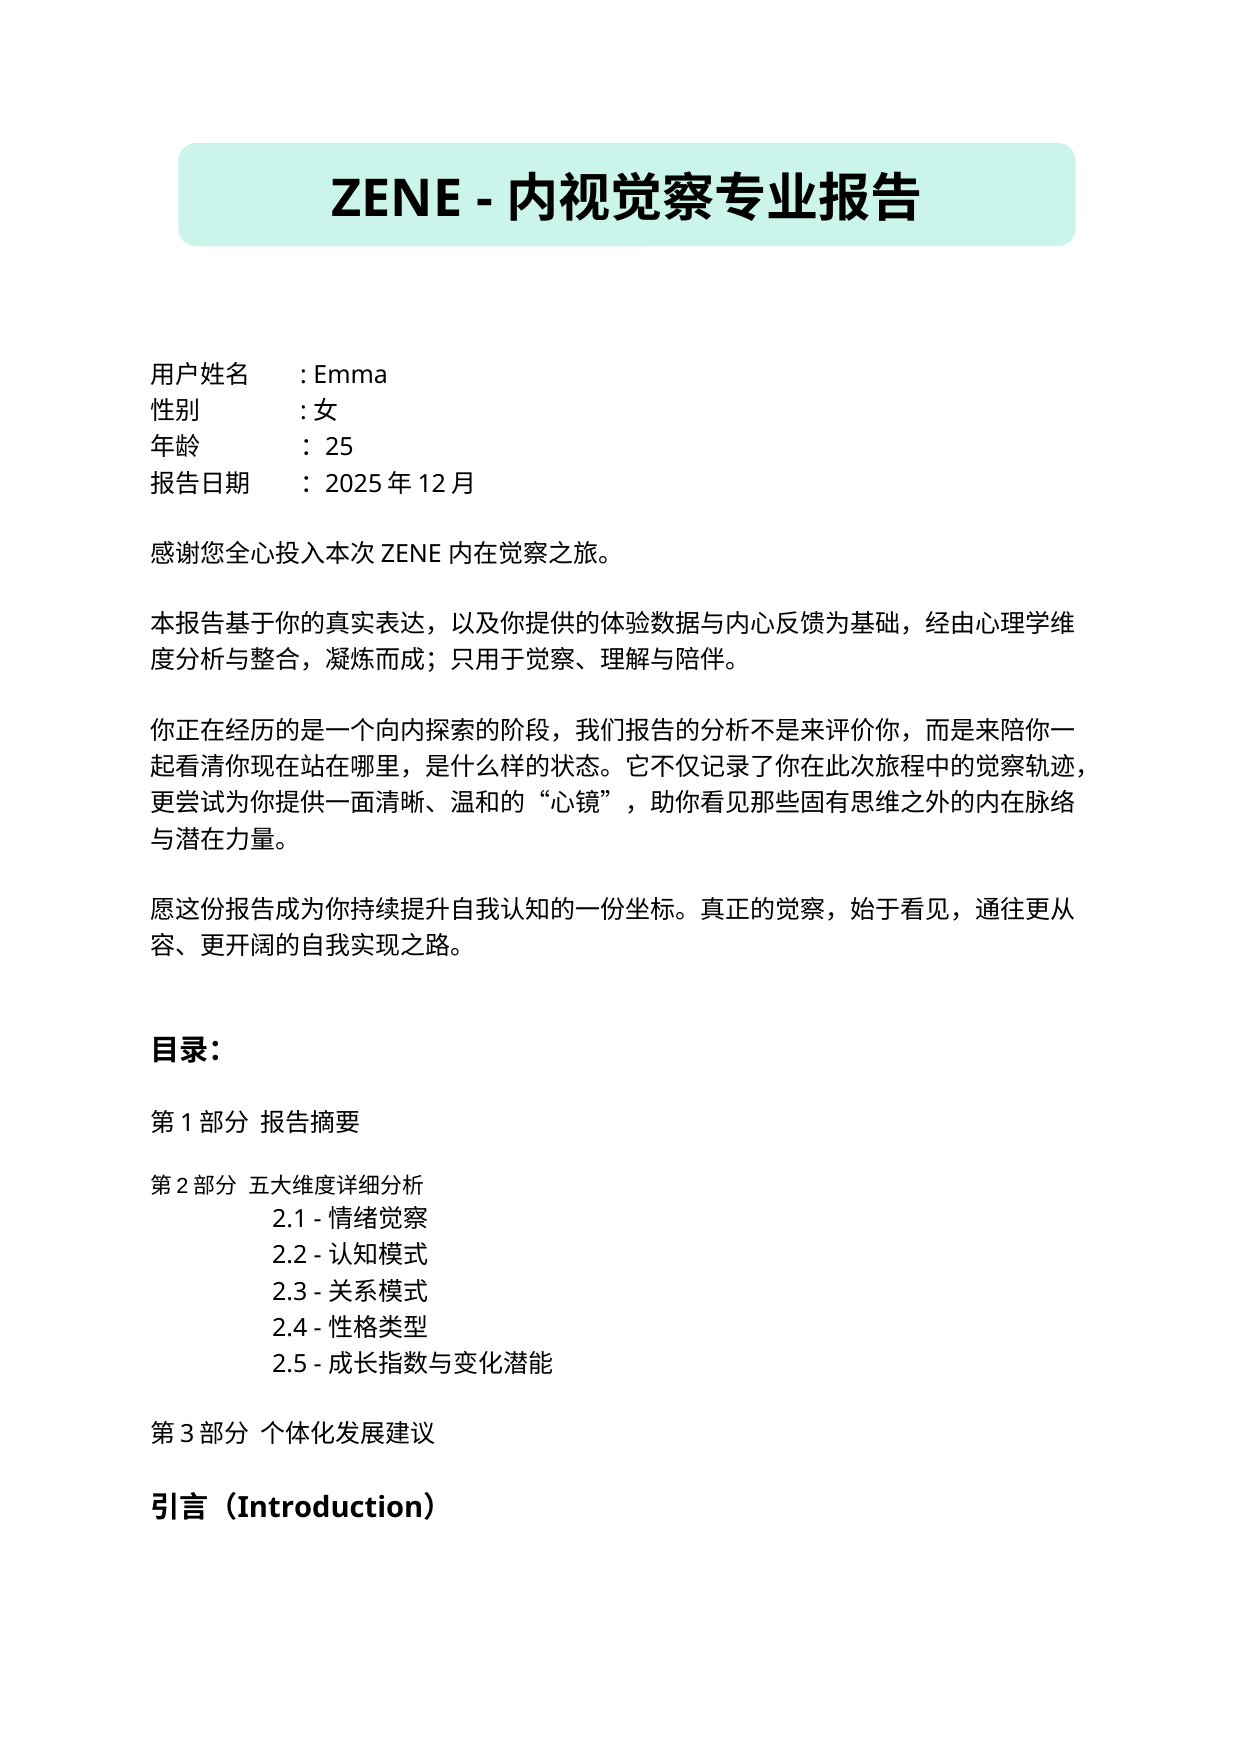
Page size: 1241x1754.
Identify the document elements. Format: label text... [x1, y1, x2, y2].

text 性别 : 女 [150, 391, 1090, 427]
text 报告日期 ：2025年12月 [150, 463, 1090, 499]
text 年龄 ：25 [150, 427, 1090, 463]
text 感谢您全心投入本次 ZENE 内在觉察之旅。 本报告基于你的真实表达，以及你提供的体验数据与内心反馈为基础，经由心理学维度分析与整合，凝炼而成；只用于觉察、理解与陪伴。 [150, 533, 1090, 676]
text 你正在经历的是一个向内探索的阶段，我们报告的分析不是来评价你，而是来陪你一起看清你现在站在哪里，是什么样的状态。它不仅记录了你在此次旅程中的觉察轨迹，更尝试为你提供一面清晰、温和的“心镜”，助你看见那些固有思维之外的内在脉络与潜在力量。 愿这份报告成为你持续提升自我认知的一份坐标。真正的觉察，始于看见，通往更从容、更开阔的自我实现之路。 [150, 710, 1090, 962]
text 用户姓名 : Emma [150, 354, 1090, 391]
